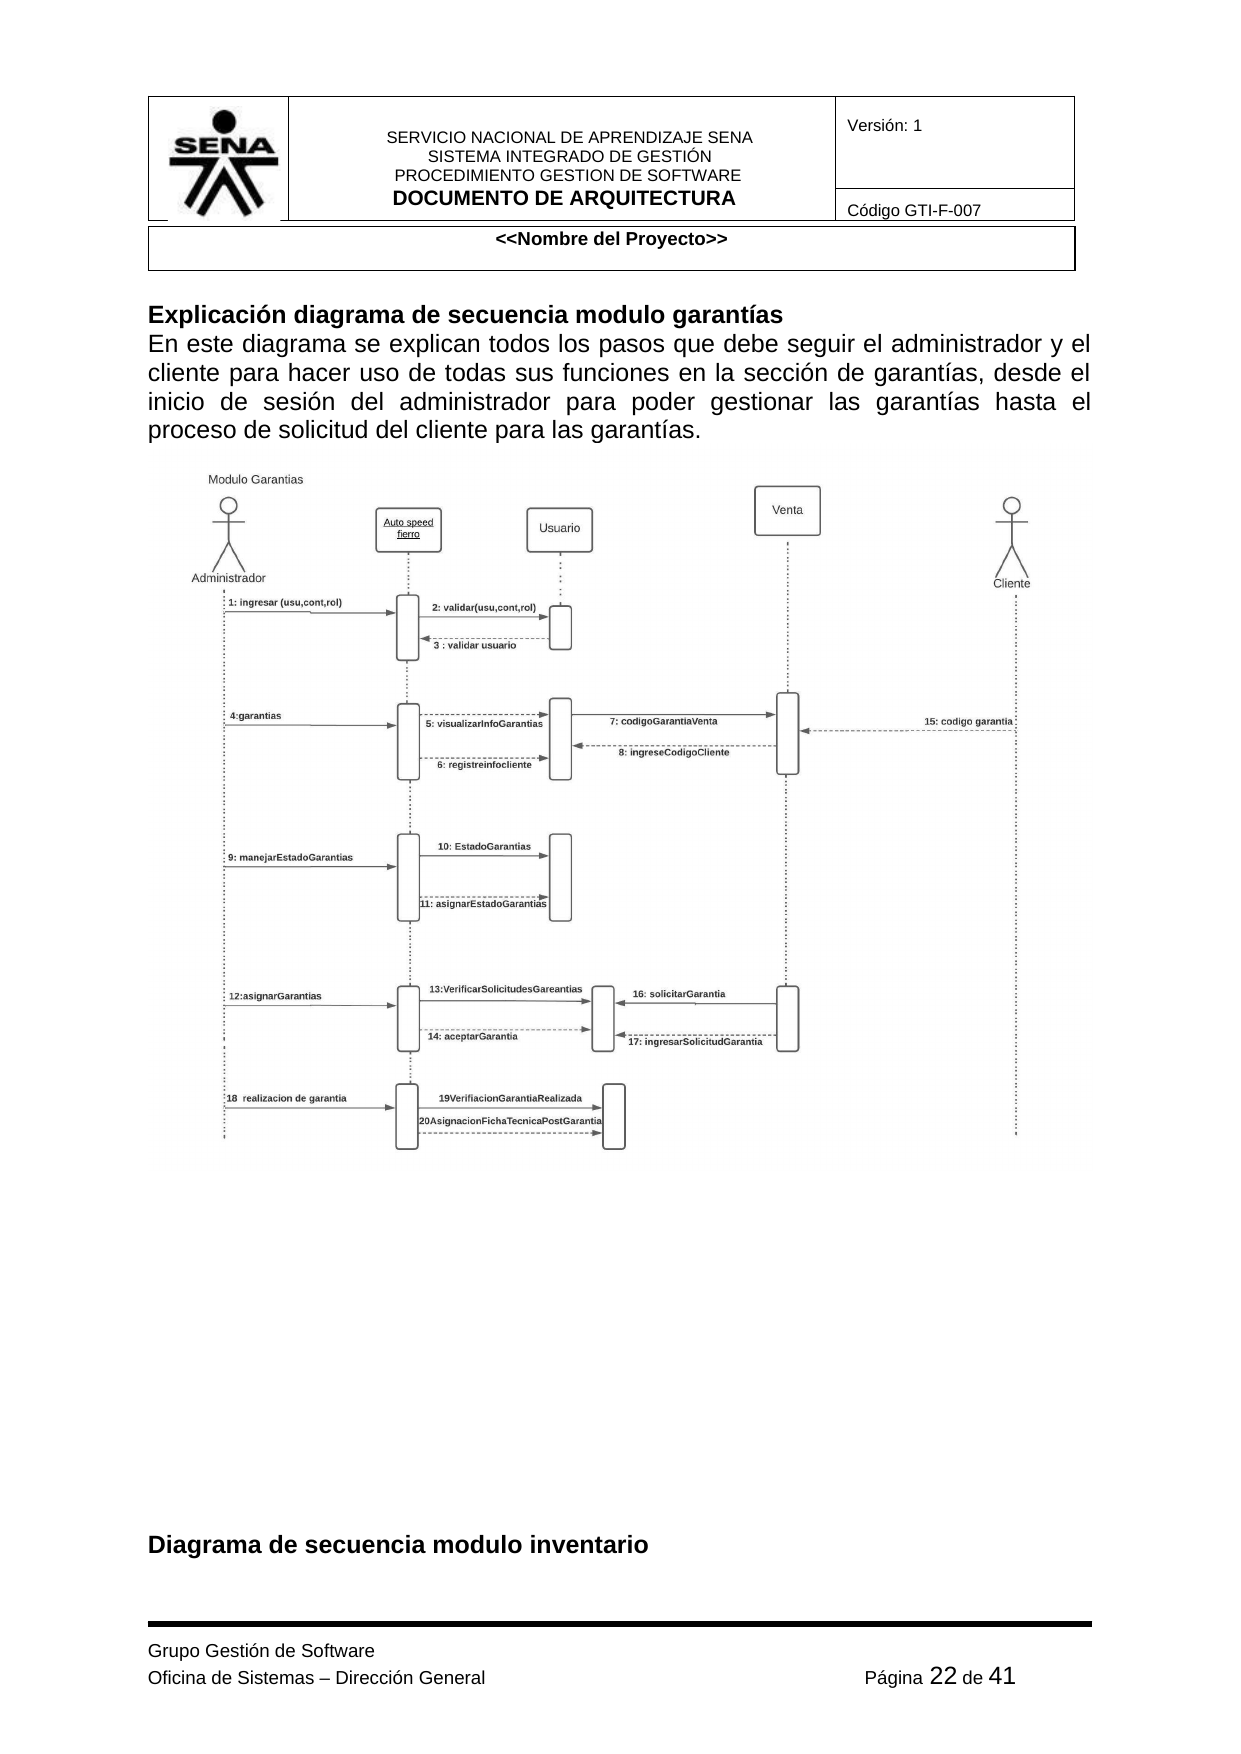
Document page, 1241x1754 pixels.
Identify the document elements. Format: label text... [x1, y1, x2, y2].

picture [147, 443, 1093, 1171]
picture [167, 106, 281, 221]
text Diagrama de secuencia modulo inventario [148, 1530, 1092, 1559]
text Explicación diagrama de secuencia modulo garantías [148, 300, 1092, 329]
text En este diagrama se explican todos los pasos que debe seguir el administrador y el cliente para hacer uso de todas sus funciones en la sección de garantías, desde el inicio de sesión del administrador para poder gestionar las garantías hasta el proceso de solicitud del cliente para las garantías. [148, 329, 1092, 443]
